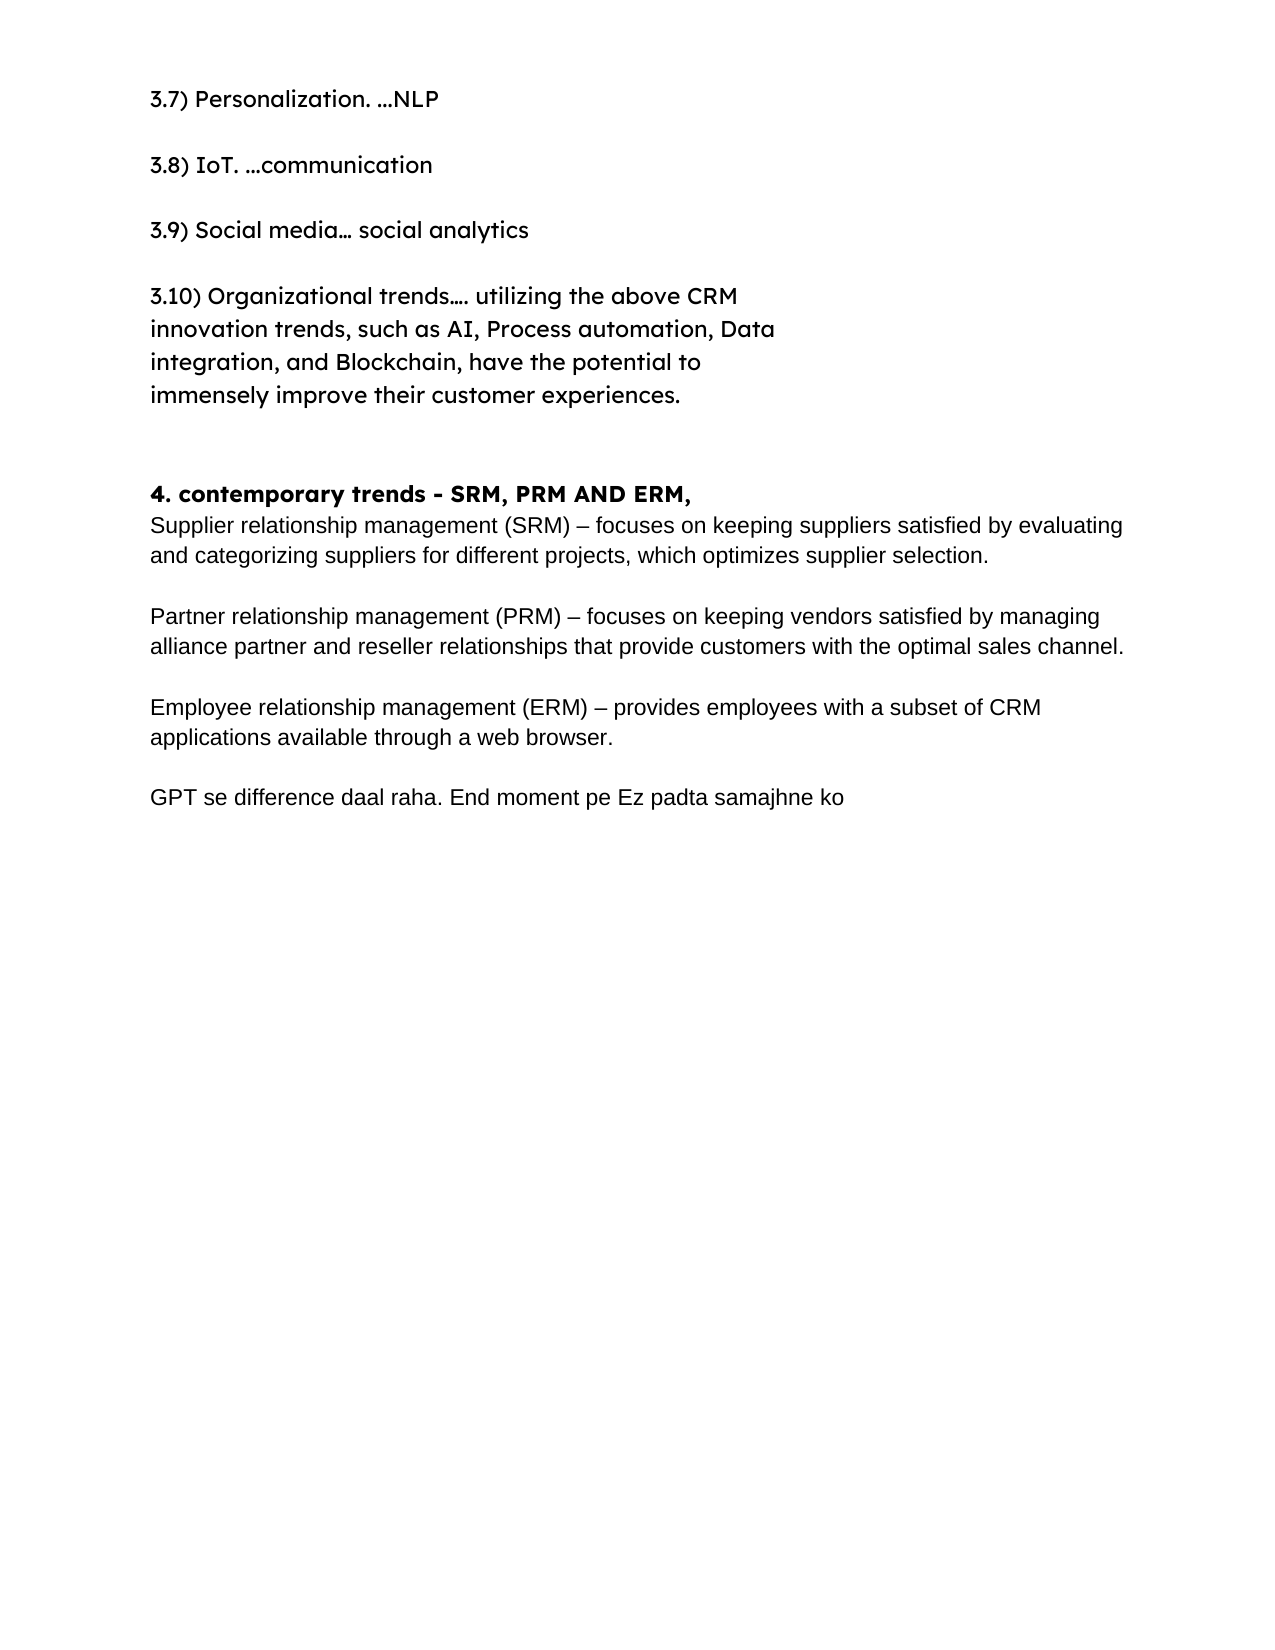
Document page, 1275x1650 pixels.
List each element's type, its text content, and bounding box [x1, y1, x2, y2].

text 3.8) IoT. ...communication [150, 150, 1125, 179]
text innovation trends, such as AI, Process automation, Data [150, 315, 1125, 343]
text Partner relationship management (PRM) – focuses on keeping vendors satisfied by managing alliance partner and reseller relationships that provide customers with the optimal sales channel. [150, 603, 1125, 659]
text integration, and Blockchain, have the potential to [150, 348, 1125, 376]
text Employee relationship management (ERM) – provides employees with a subset of CRM applications available through a web browser. [150, 693, 1125, 750]
text 3.9) Social media… social analytics [150, 216, 1125, 245]
text 4. contemporary trends - SRM, PRM AND ERM, [150, 479, 1125, 508]
text Supplier relationship management (SRM) – focuses on keeping suppliers satisfied by evaluating and categorizing suppliers for different projects, which optimizes supplier selection. [150, 512, 1125, 569]
text immensely improve their customer experiences. [150, 381, 1125, 409]
text 3.10) Organizational trends…. utilizing the above CRM [150, 282, 1125, 311]
text GPT se difference daal raha. End moment pe Ez padta samajhne ko [150, 784, 1125, 811]
text 3.7) Personalization. ...NLP [150, 84, 1125, 113]
